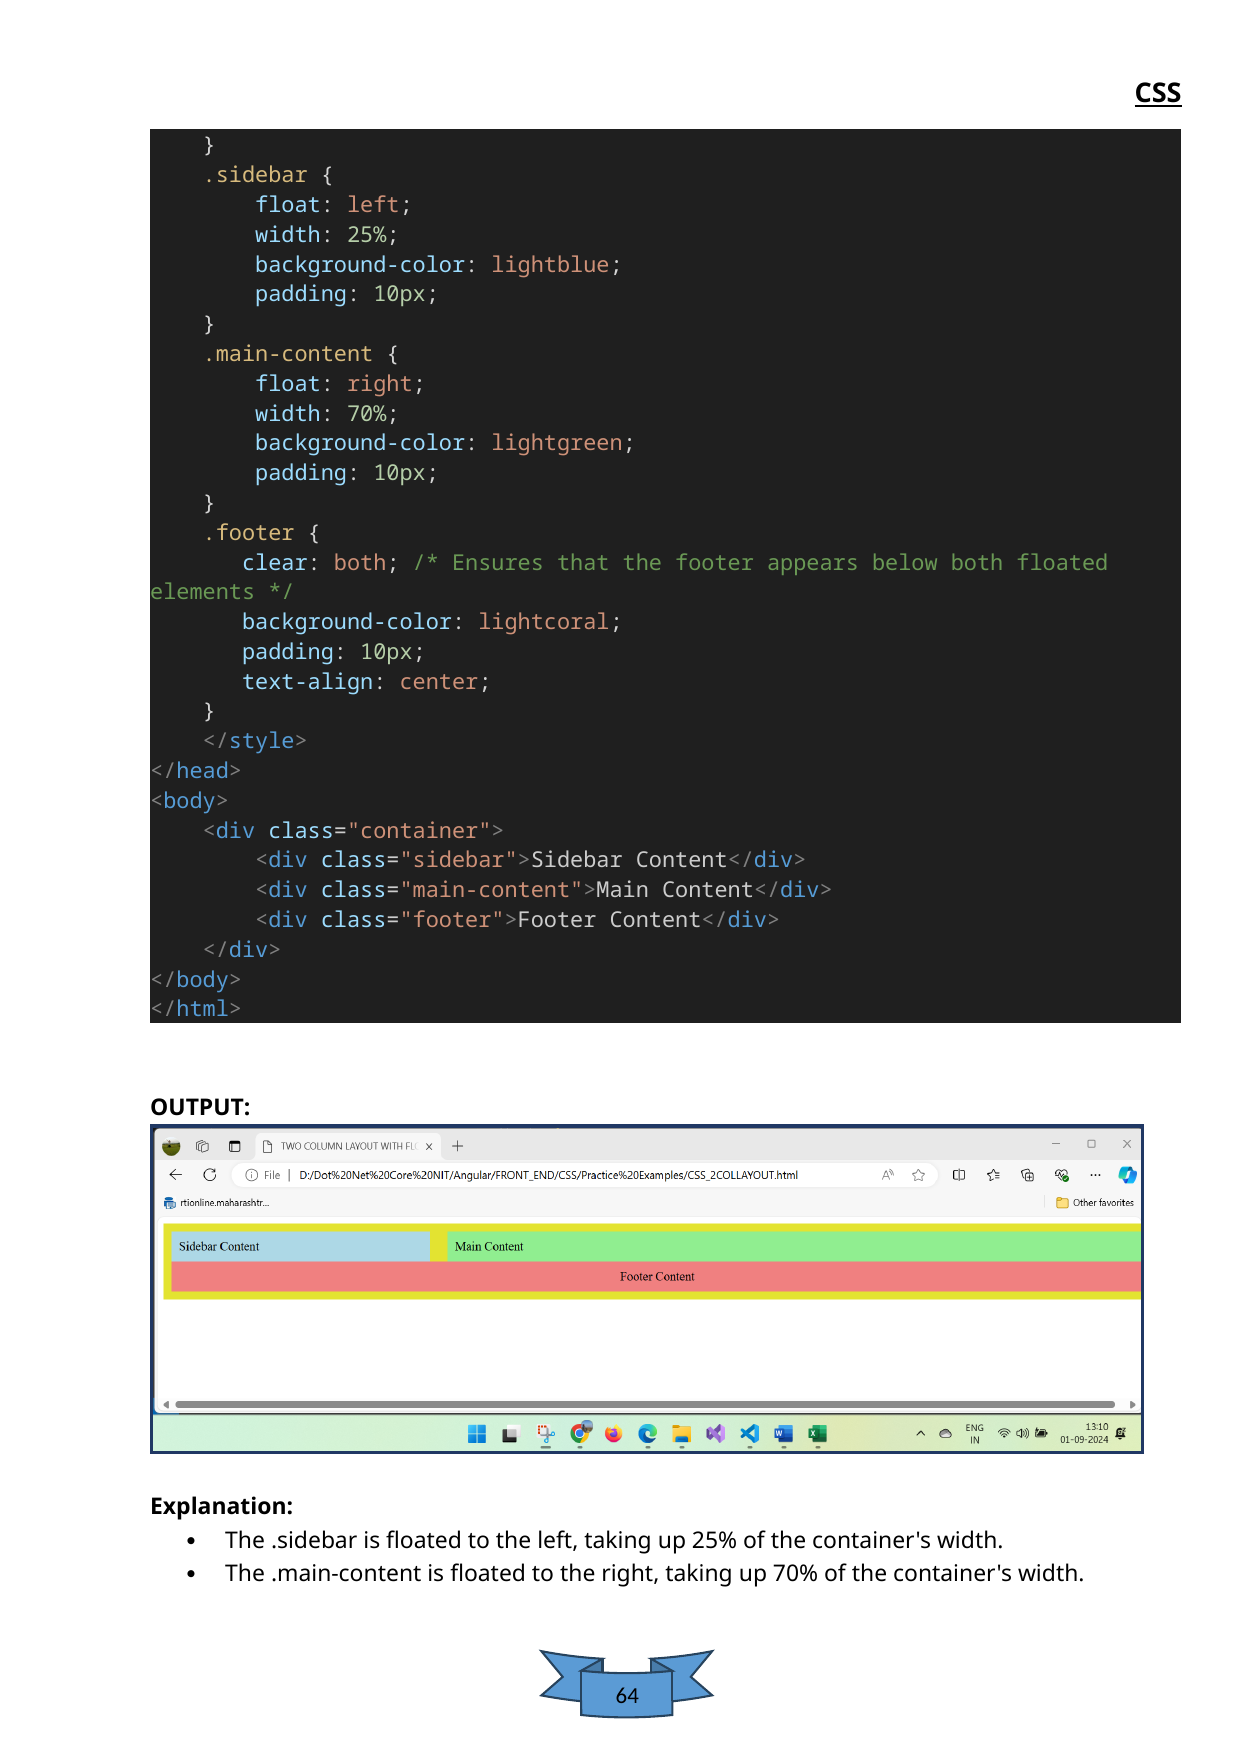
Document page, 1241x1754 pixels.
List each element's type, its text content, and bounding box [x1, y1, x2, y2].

text </head> [150, 755, 1181, 785]
text background-color: lightgreen; [150, 427, 1181, 457]
list The .main-content is floated to the right, taking up 70% of the container's width. [187, 1557, 1181, 1589]
text text-align: center; [150, 666, 1181, 695]
text <div class="container"> [150, 814, 1181, 844]
text OUTPUT: [150, 1091, 1181, 1122]
text </style> [150, 725, 1181, 755]
text padding: 10px; [150, 457, 1181, 487]
text float: right; [150, 368, 1181, 397]
text width: 70%; [150, 397, 1181, 427]
text padding: 10px; [150, 636, 1181, 666]
text width: 25%; [150, 219, 1181, 248]
text </html> [150, 993, 1181, 1023]
text } [150, 695, 1181, 725]
text float: left; [150, 189, 1181, 219]
text </body> [150, 963, 1181, 993]
text Explanation: [150, 1490, 1181, 1521]
picture [153, 1128, 1141, 1451]
text </div> [150, 934, 1181, 963]
text .sidebar { [150, 159, 1181, 189]
text <body> [150, 785, 1181, 814]
text .footer { [150, 517, 1181, 546]
text .main-content { [150, 338, 1181, 368]
text <div class="sidebar">Sidebar Content</div> [150, 844, 1181, 874]
text background-color: lightcoral; [150, 606, 1181, 636]
text } [150, 129, 1181, 159]
list The .sidebar is floated to the left, taking up 25% of the container's width. [187, 1524, 1181, 1555]
text <div class="main-content">Main Content</div> [150, 874, 1181, 904]
text padding: 10px; [150, 278, 1181, 308]
text } [150, 487, 1181, 517]
text background-color: lightblue; [150, 248, 1181, 278]
text clear: both; /* Ensures that the footer appears below both floated elements */ [150, 546, 1181, 606]
text } [150, 308, 1181, 338]
text <div class="footer">Footer Content</div> [150, 904, 1181, 934]
